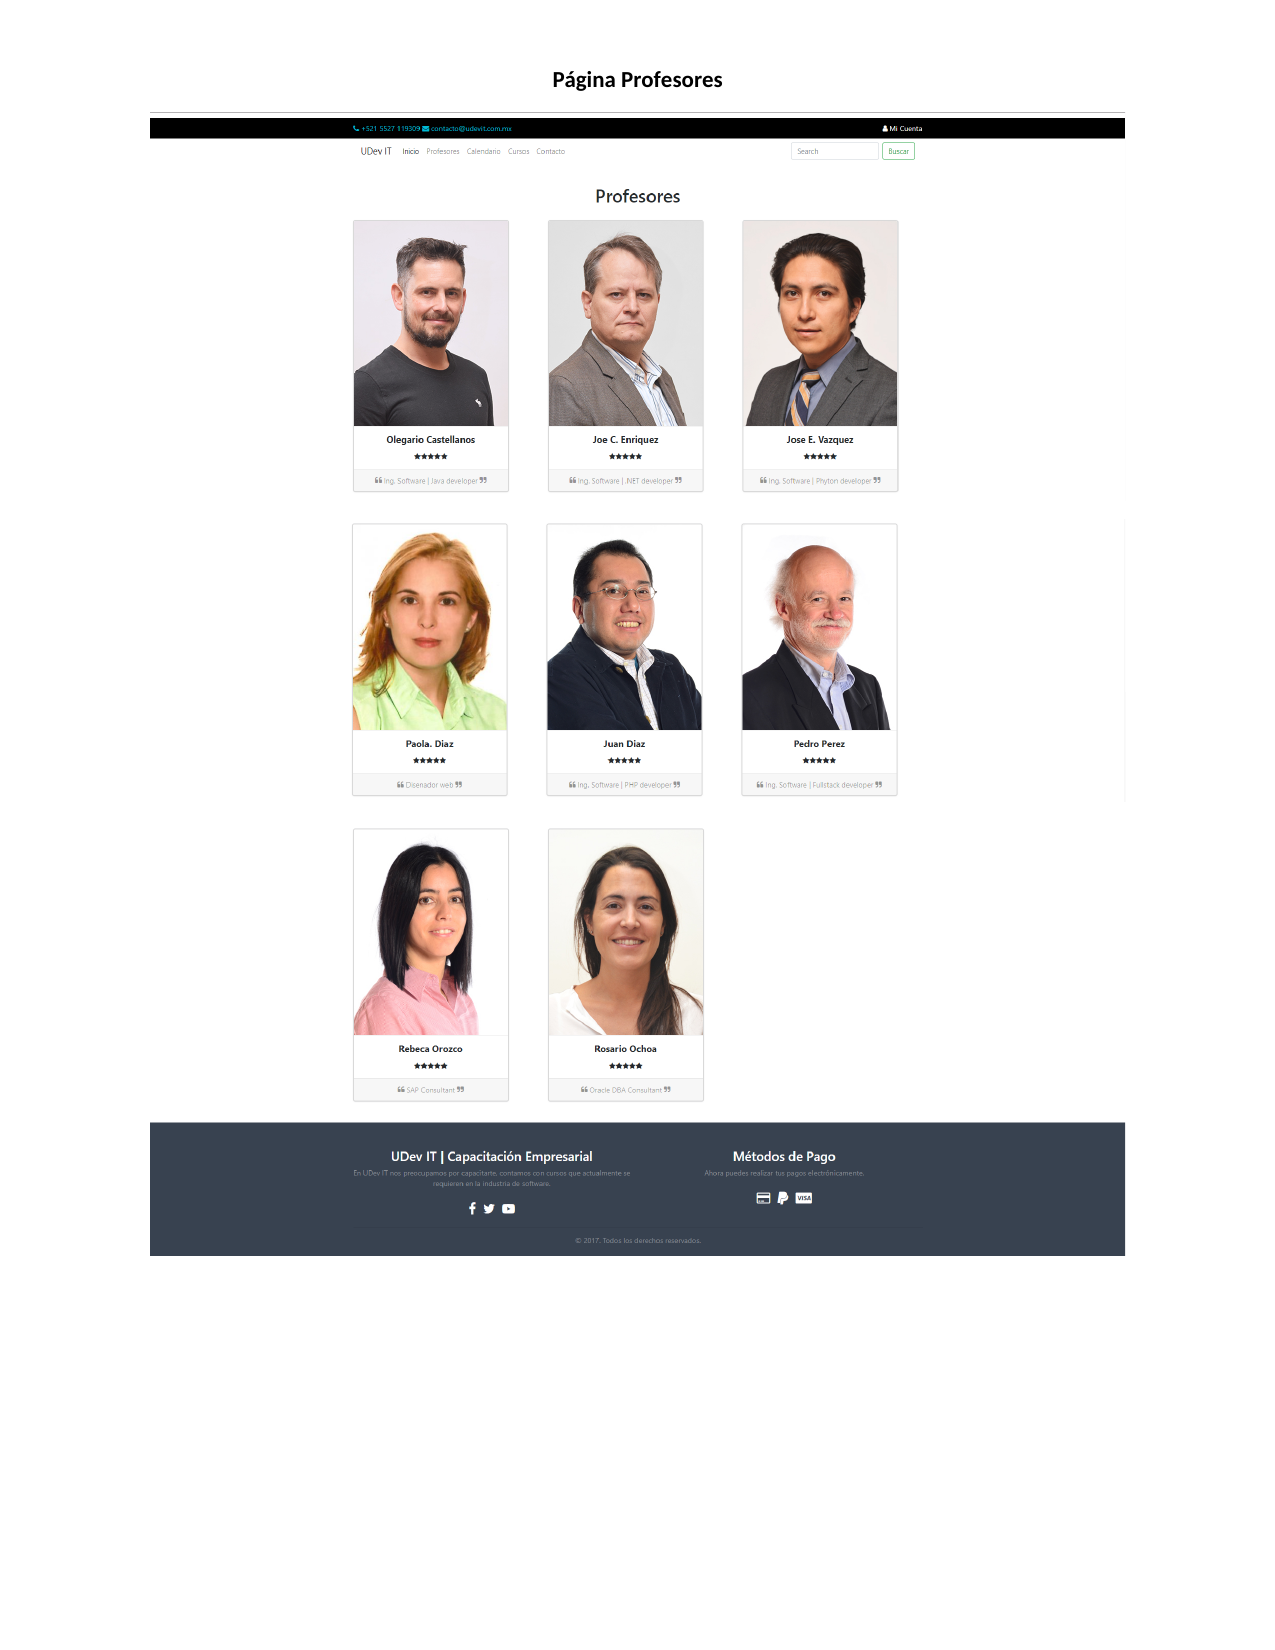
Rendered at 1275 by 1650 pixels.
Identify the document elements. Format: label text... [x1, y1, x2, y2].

picture [150, 112, 1125, 501]
picture [150, 519, 1125, 802]
text Página Profesores [150, 66, 1125, 94]
picture [150, 820, 1125, 1263]
